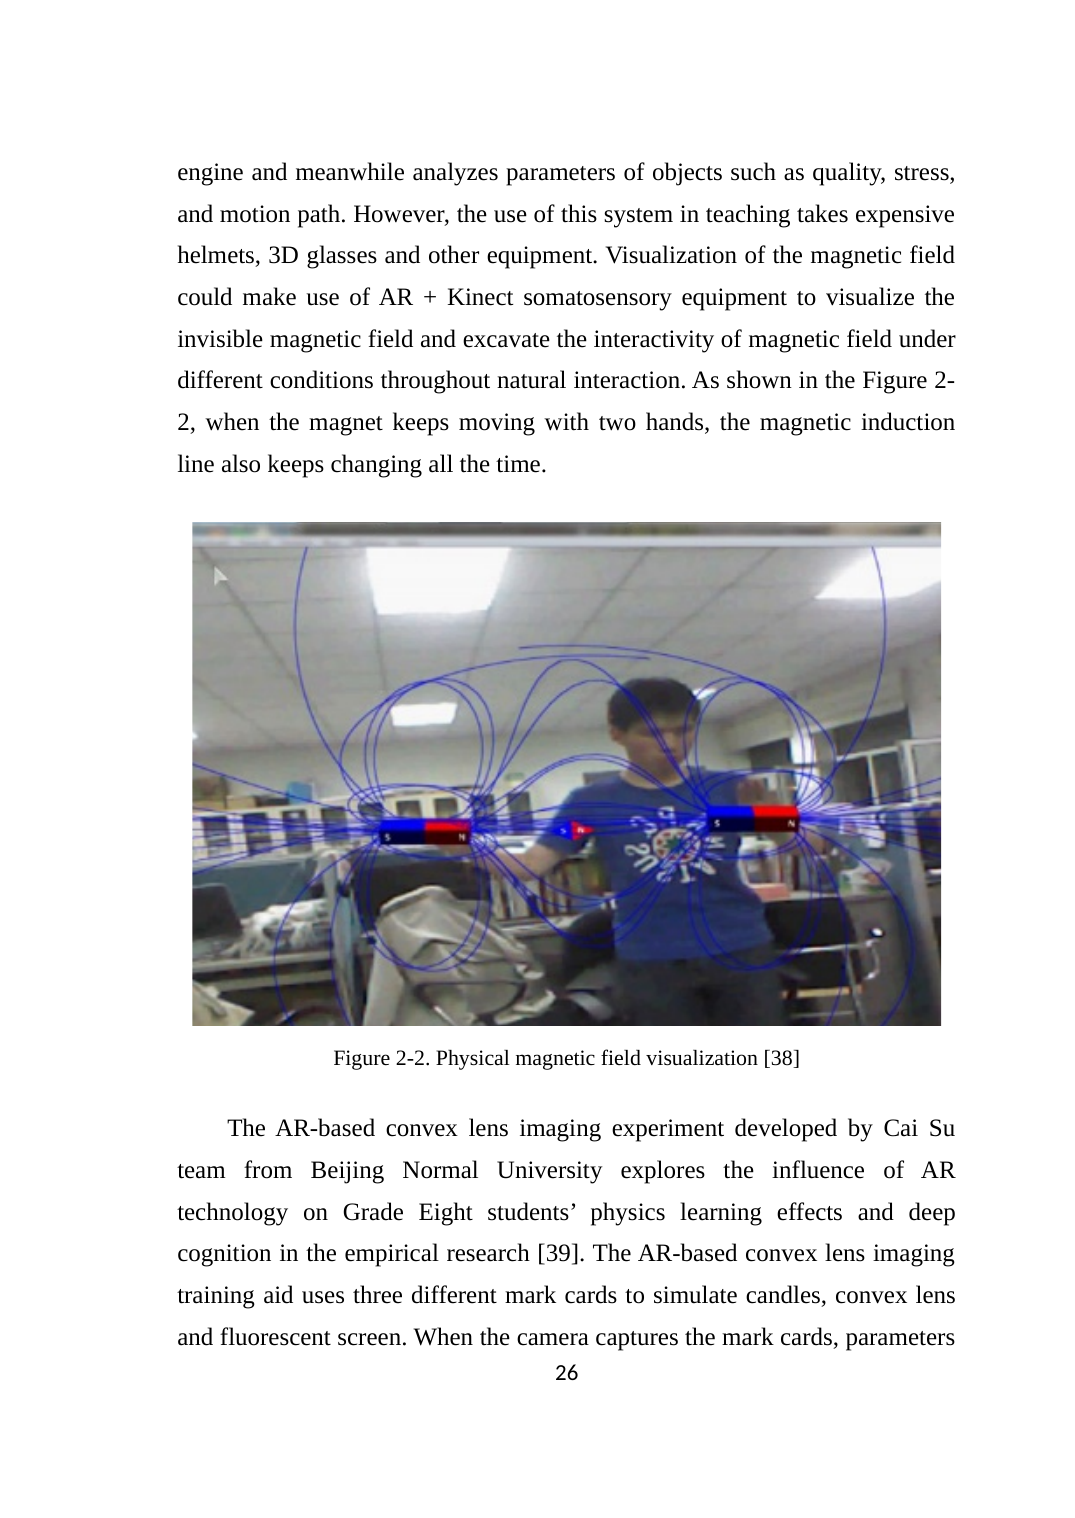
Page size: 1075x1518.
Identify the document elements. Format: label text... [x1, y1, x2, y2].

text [177, 147, 956, 480]
picture [192, 522, 942, 1026]
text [177, 1103, 956, 1353]
text Figure 2-2. Physical magnetic field visualization [38] [177, 1045, 956, 1070]
